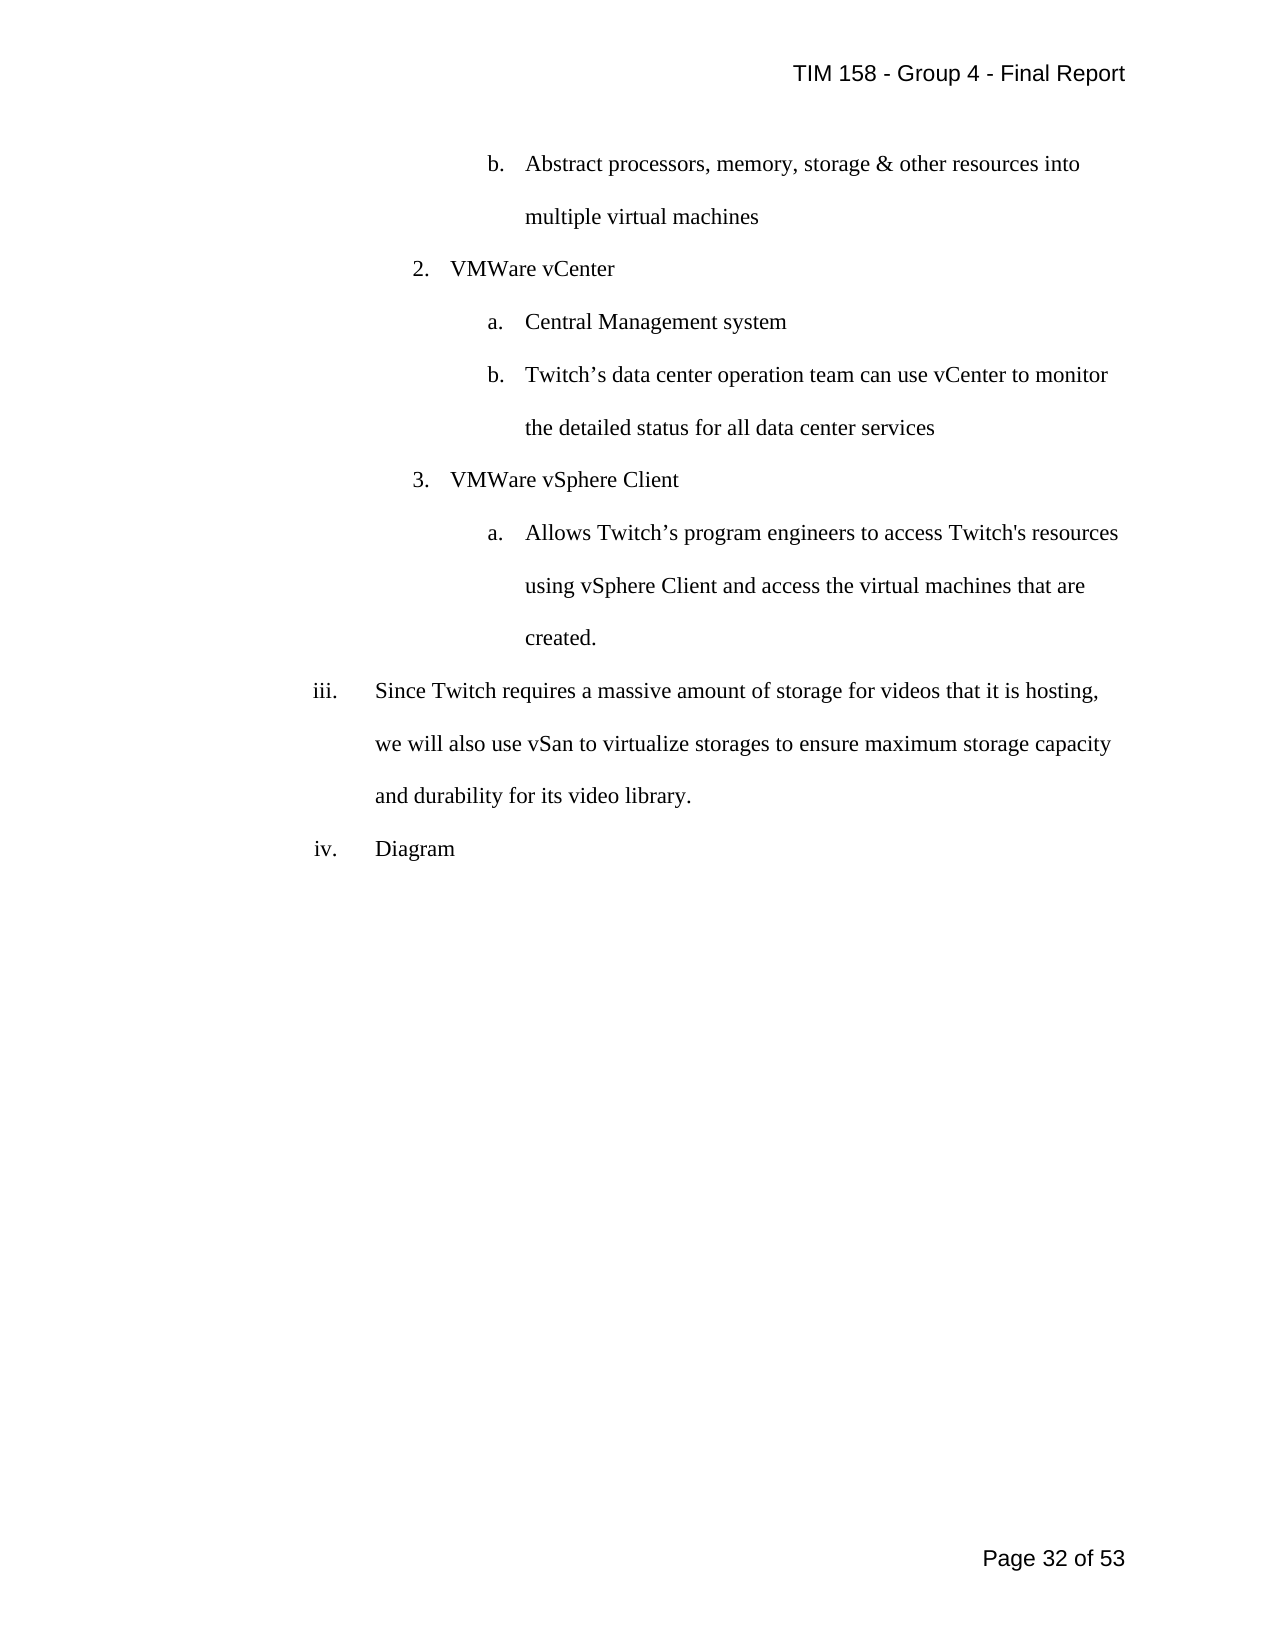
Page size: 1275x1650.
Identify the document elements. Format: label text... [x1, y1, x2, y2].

list Twitch’s data center operation team can use vCenter to monitor the detailed status for all data center services [487, 361, 1125, 440]
list VMWare vSphere Client [412, 466, 1125, 493]
list Central Management system [487, 308, 1125, 334]
list Diagram [337, 835, 1125, 862]
list Since Twitch requires a massive amount of storage for videos that it is hosting, we will also use vSan to virtualize storages to ensure maximum storage capacity and durability for its video library. [337, 677, 1125, 809]
list Allows Twitch’s program engineers to access Twitch's resources using vSphere Client and access the virtual machines that are created. [487, 519, 1125, 651]
list Abstract processors, memory, storage & other resources into multiple virtual machines [487, 150, 1125, 229]
list VMWare vCenter [412, 255, 1125, 282]
